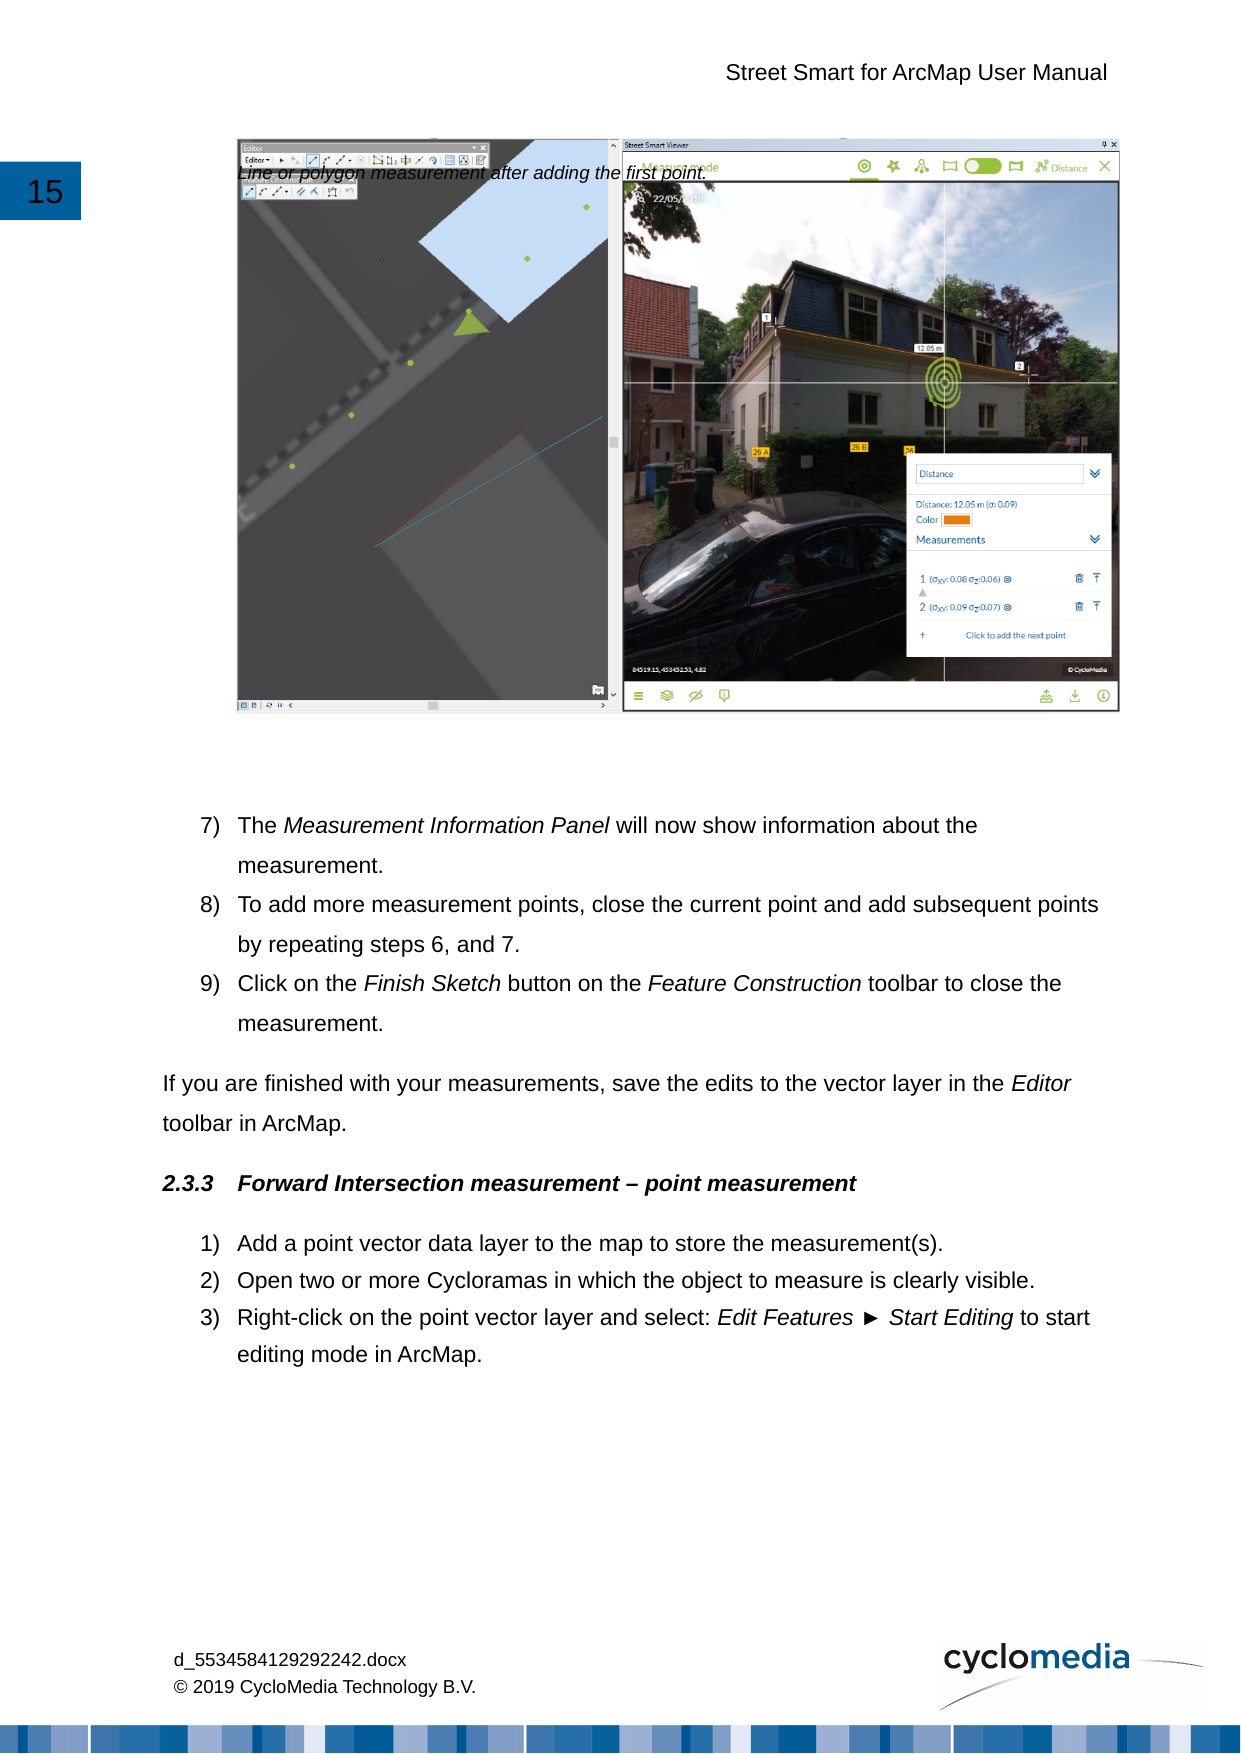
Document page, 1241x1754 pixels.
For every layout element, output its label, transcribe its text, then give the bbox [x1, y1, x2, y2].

picture [937, 1643, 1203, 1710]
picture [236, 138, 1120, 714]
list Click on the Finish Sketch button on the Feature Construction toolbar to close the measurement. [200, 970, 1107, 1036]
list Right-click on the point vector layer and select: Edit Features ► Start Editing to start editing mode in ArcMap. [200, 1304, 1107, 1367]
list Add a point vector data layer to the map to store the measurement(s). [200, 1230, 1107, 1257]
picture [0, 1725, 1241, 1753]
list The Measurement Information Panel will now show information about the measurement. [200, 812, 1107, 878]
list To add more measurement points, close the current point and add subsequent points by repeating steps 6, and 7. [200, 891, 1107, 957]
text If you are finished with your measurements, save the edits to the vector layer in the Editor toolbar in ArcMap. [162, 1070, 1107, 1136]
list Open two or more Cycloramas in which the object to measure is clearly visible. [200, 1267, 1107, 1293]
subtitle Forward Intersection measurement – point measurement [162, 1170, 1107, 1196]
